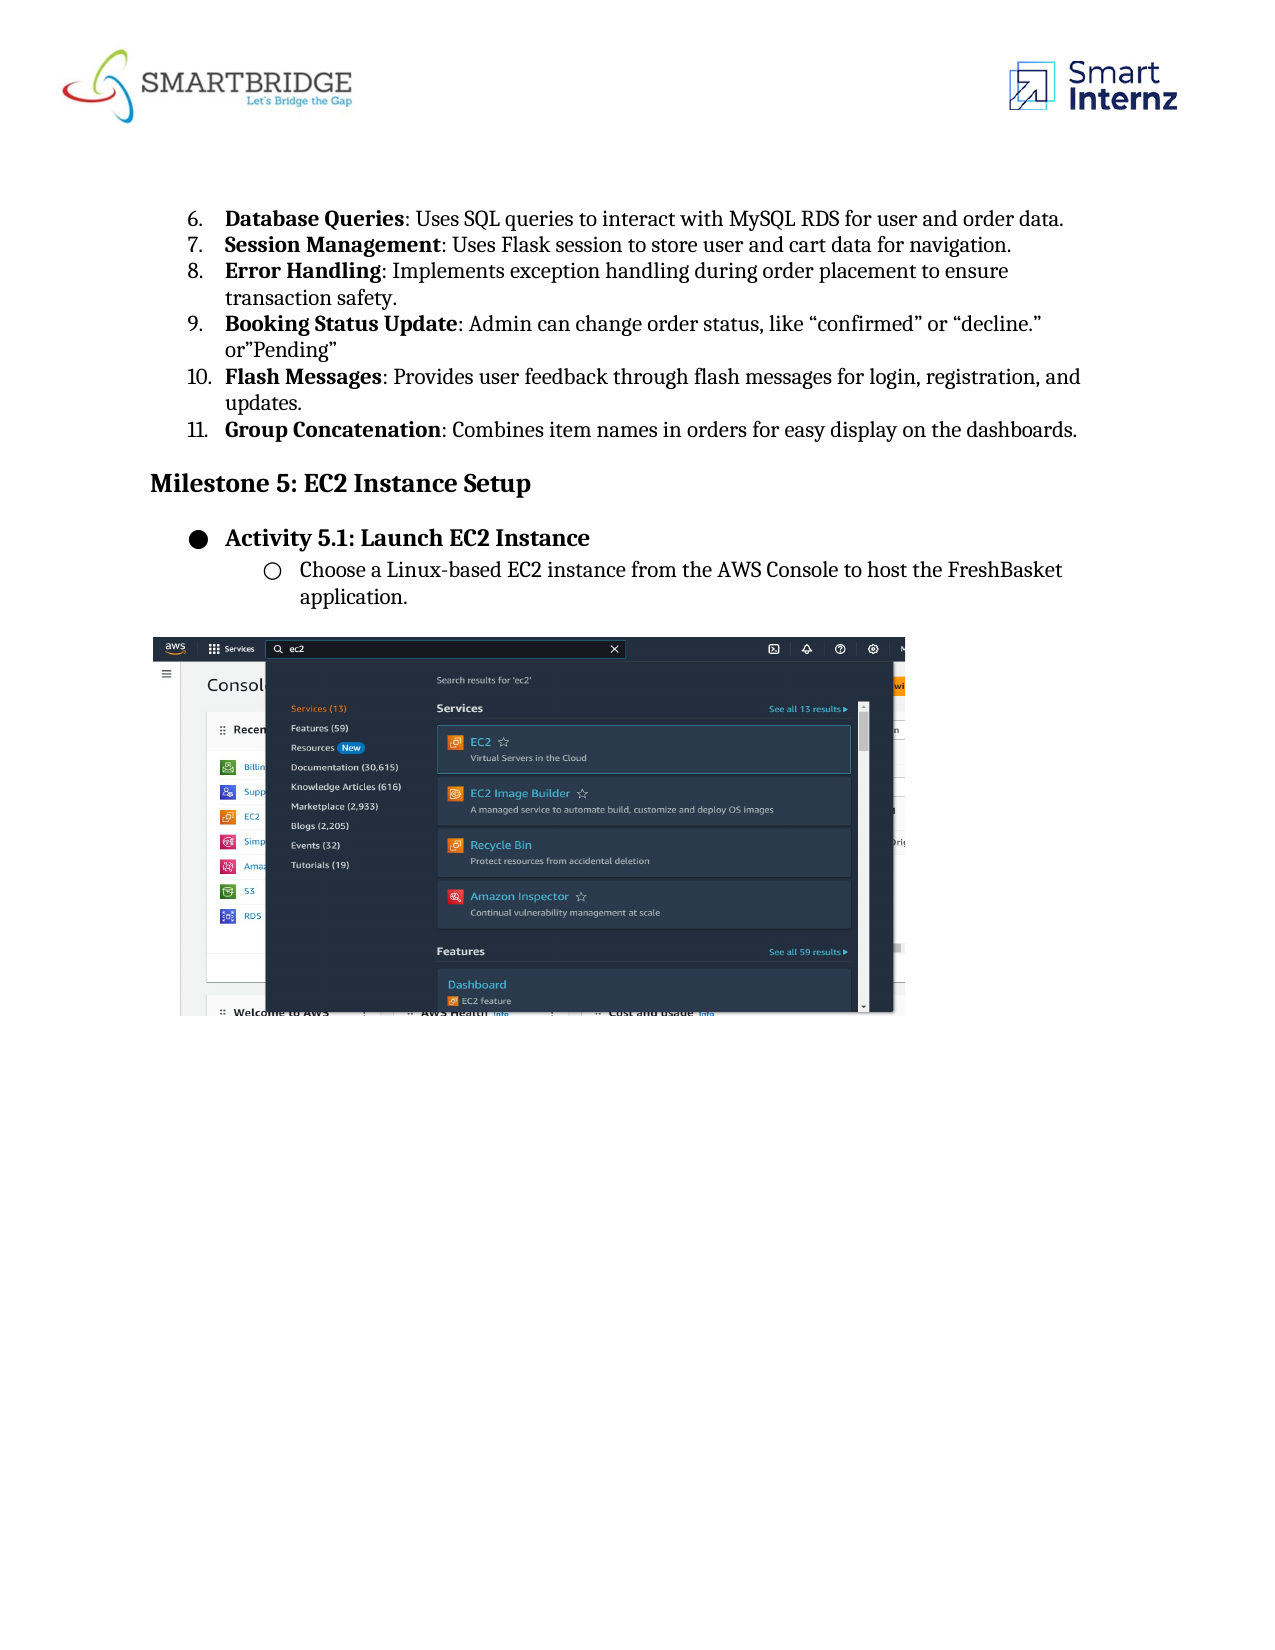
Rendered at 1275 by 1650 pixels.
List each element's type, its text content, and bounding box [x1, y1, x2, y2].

list Group Concatenation: Combines item names in orders for easy display on the dashboards. [187, 416, 1237, 443]
picture [1004, 61, 1182, 110]
subtitle Milestone 5: EC2 Instance Setup [150, 468, 1237, 499]
list Choose a Linux-based EC2 instance from the AWS Console to host the FreshBasket application. [262, 553, 1098, 610]
list Booking Status Update: Admin can change order status, like “confirmed” or “decline.” or”Pending” [187, 311, 1067, 364]
list Error Handling: Implements exception handling during order placement to ensure transaction safety. [187, 258, 1037, 311]
list Session Management: Uses Flask session to store user and cart data for navigation. [187, 232, 1237, 258]
picture [153, 637, 905, 1016]
list Database Queries: Uses SQL queries to interact with MySQL RDS for user and order data. [187, 206, 1237, 232]
subtitle Activity 5.1: Launch EC2 Instance [187, 523, 1237, 553]
picture [59, 43, 355, 127]
list Flash Messages: Provides user feedback through flash messages for login, registration, and updates. [187, 364, 1115, 416]
